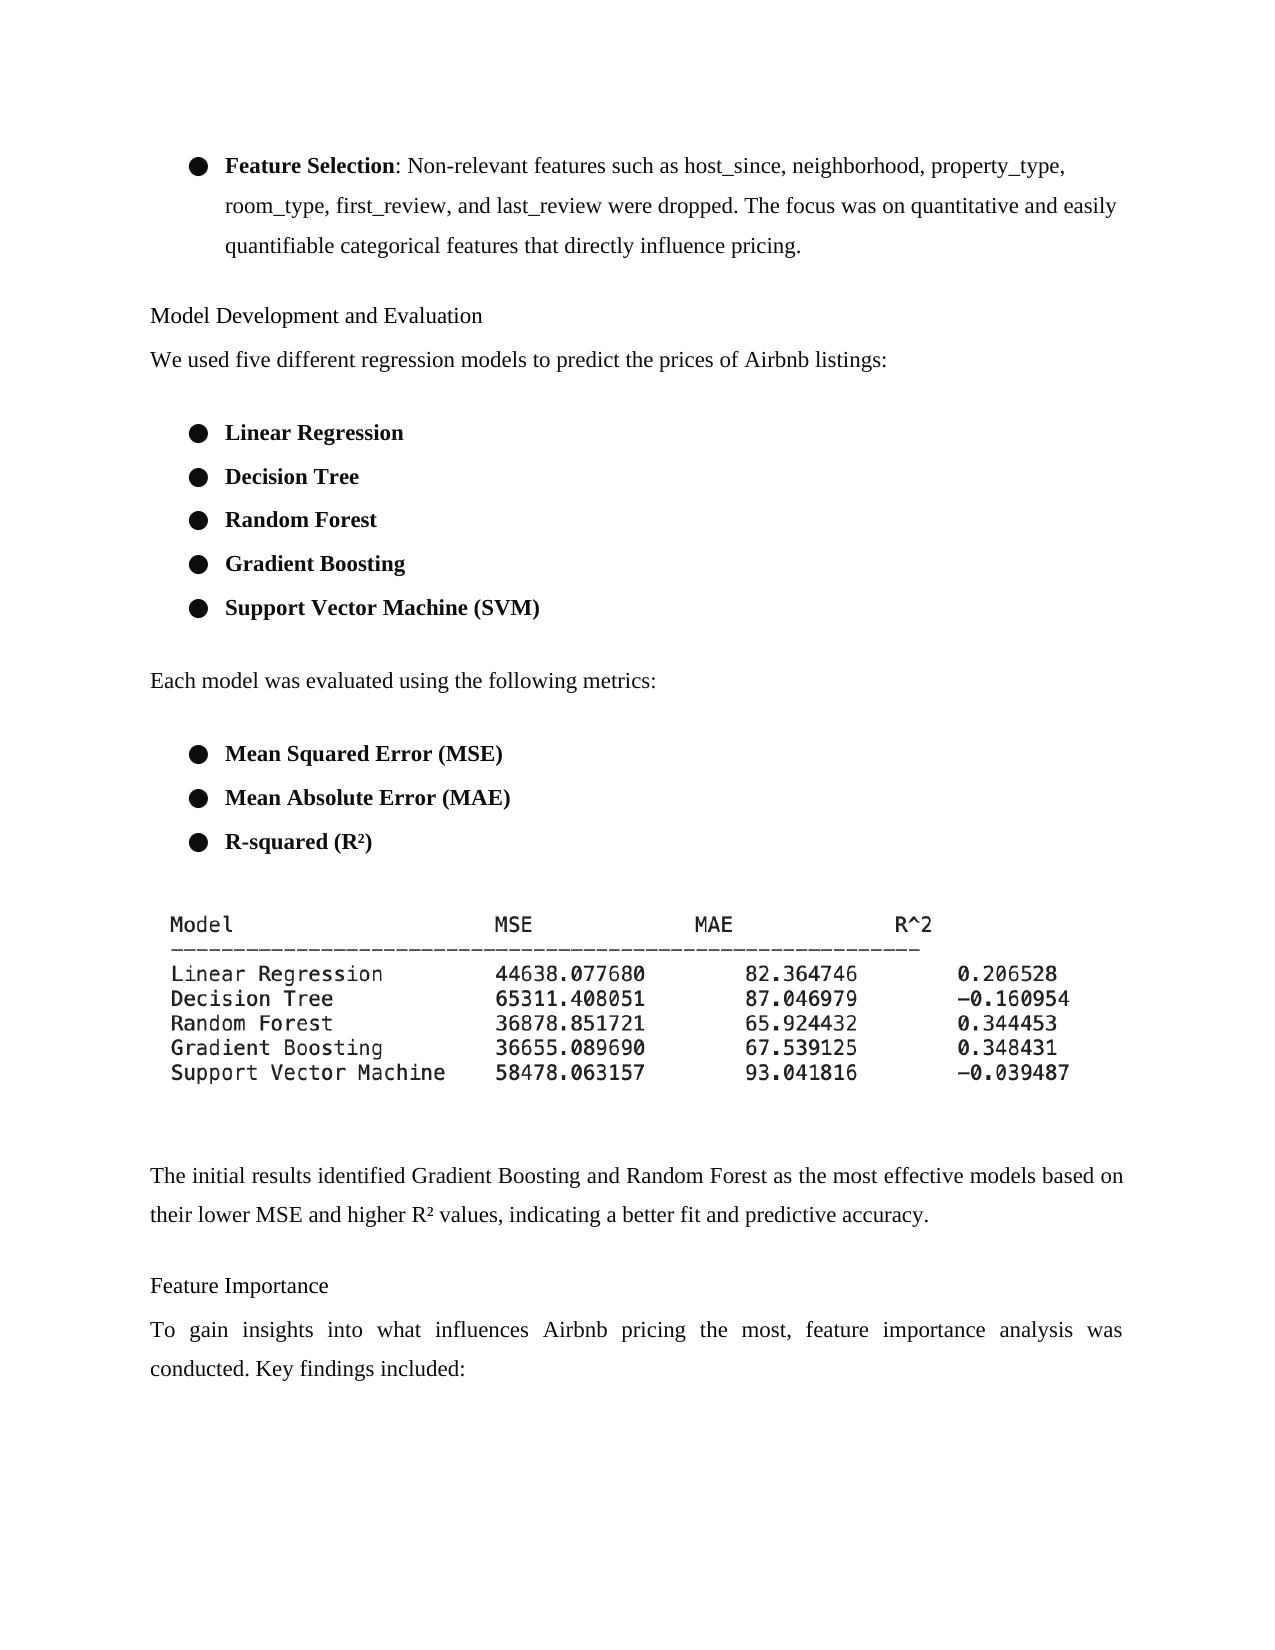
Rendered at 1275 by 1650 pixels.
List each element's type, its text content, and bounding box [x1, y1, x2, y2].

list Decision Tree [187, 461, 1125, 490]
text To gain insights into what influences Airbnb pricing the most, feature importance analysis was conducted. Key findings included: [150, 1316, 1125, 1382]
list Random Forest [187, 505, 1125, 534]
text We used five different regression models to predict the prices of Airbnb listings: [150, 346, 1125, 373]
text Feature Importance [150, 1272, 1125, 1299]
list Support Vector Machine (SVM) [187, 592, 1125, 622]
list Mean Absolute Error (MAE) [187, 782, 1125, 811]
list Feature Selection: Non-relevant features such as host_since, neighborhood, property_type, room_type, first_review, and last_review were dropped. The focus was on quantitative and easily quantifiable categorical features that directly influence pricing. [187, 150, 1125, 258]
picture [150, 901, 1125, 1118]
text Model Development and Evaluation [150, 303, 1125, 329]
list Mean Squared Error (MSE) [187, 738, 1125, 767]
text The initial results identified Gradient Boosting and Random Forest as the most effective models based on their lower MSE and higher R² values, indicating a better fit and predictive accuracy. [150, 1162, 1125, 1228]
list Gradient Boosting [187, 548, 1125, 578]
list R-squared (R²) [187, 826, 1125, 855]
list Linear Regression [187, 417, 1125, 446]
text Each model was evaluated using the following metrics: [150, 667, 1125, 694]
